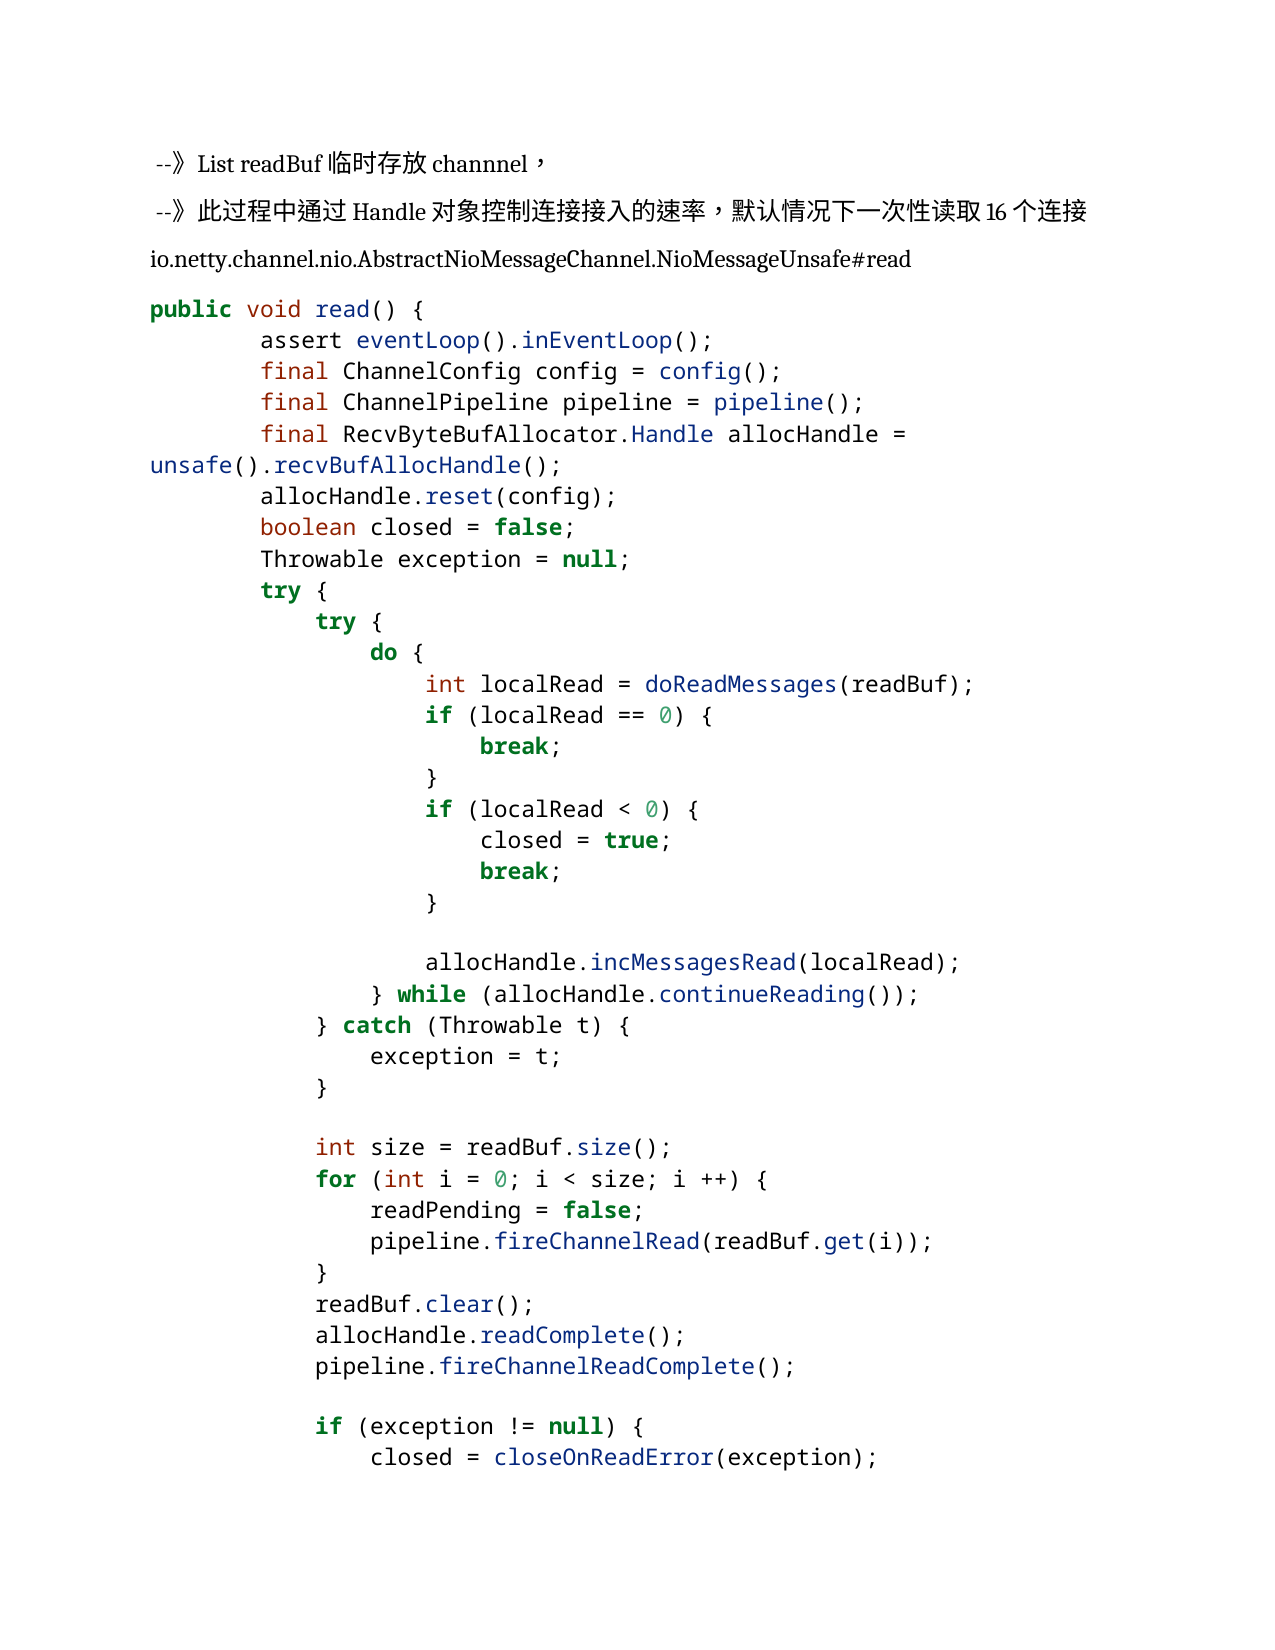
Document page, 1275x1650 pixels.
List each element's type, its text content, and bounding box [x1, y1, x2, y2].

text --》此过程中通过Handle对象控制连接接入的速率，默认情况下一次性读取16个连接 [150, 197, 1125, 226]
text io.netty.channel.nio.AbstractNioMessageChannel.NioMessageUnsafe#read [150, 245, 1125, 274]
text --》List readBuf 临时存放channnel， [150, 150, 1125, 179]
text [150, 292, 1125, 1472]
